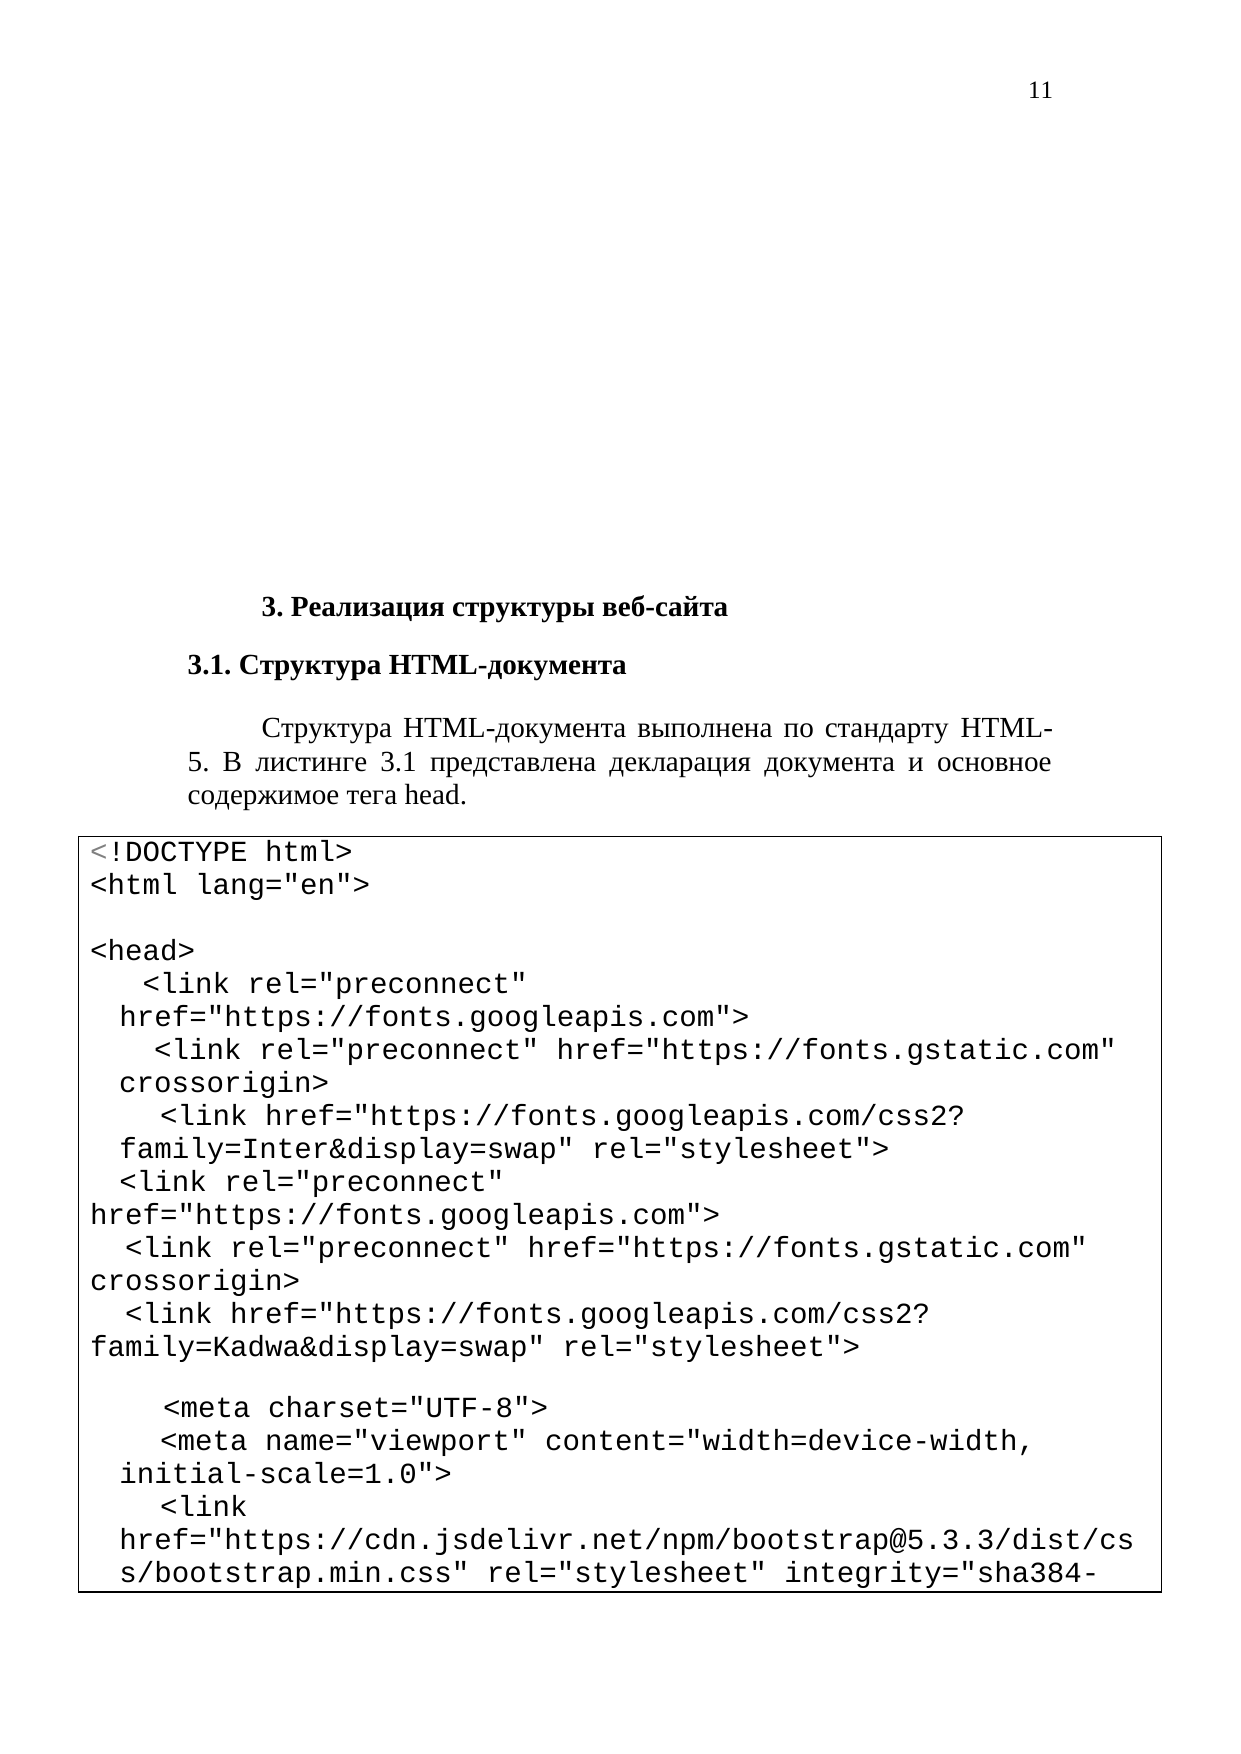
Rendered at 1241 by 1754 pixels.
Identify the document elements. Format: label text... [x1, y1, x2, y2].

text 3.1. Структура HTML-документа [187, 647, 1053, 681]
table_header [79, 837, 1161, 1591]
text Структура HTML-документа выполнена по стандарту HTML-5. В листинге 3.1 представлена декларация документа и основное содержимое тега head. [187, 710, 1053, 811]
subtitle 3. Реализация структуры веб-сайта [187, 589, 1053, 622]
